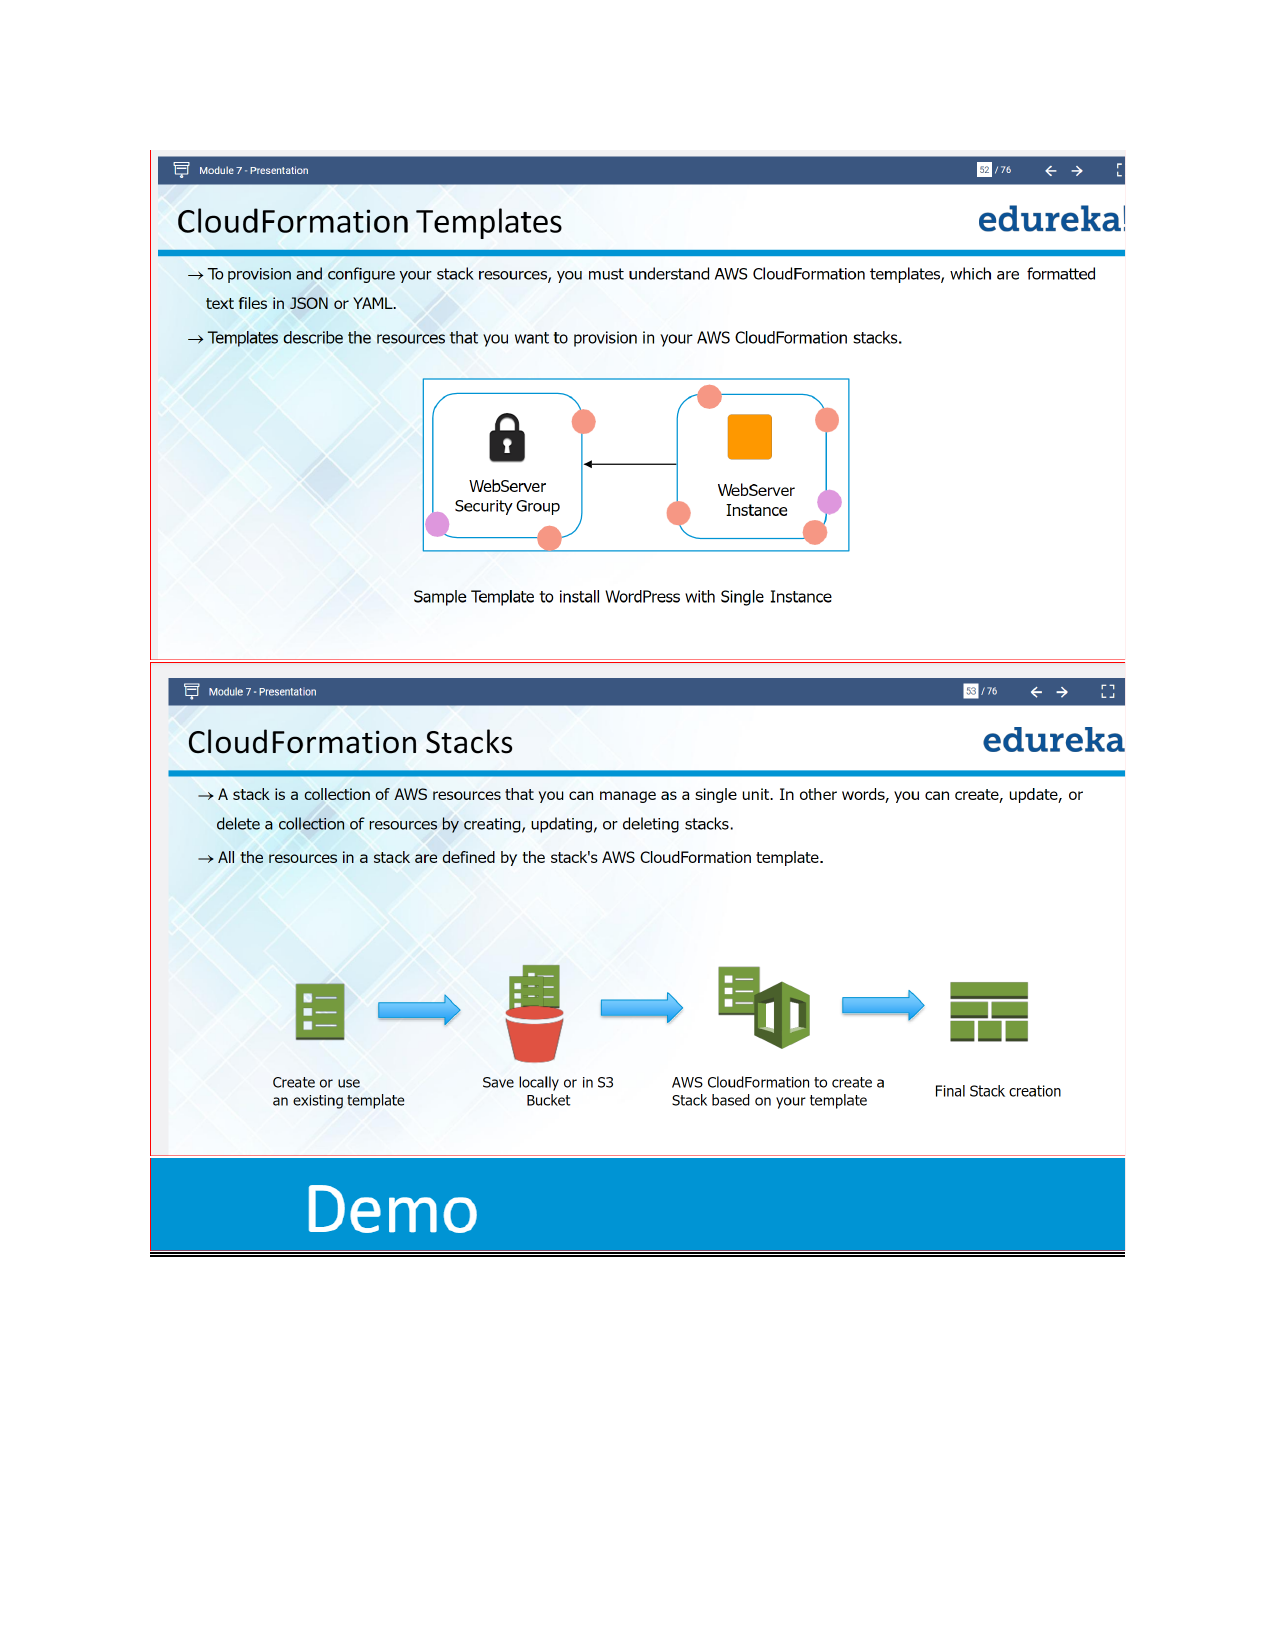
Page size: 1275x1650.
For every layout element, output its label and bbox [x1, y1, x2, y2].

picture [351, 1198, 380, 1232]
picture [150, 662, 1125, 1156]
picture [390, 1198, 436, 1232]
picture [150, 150, 1125, 660]
picture [309, 1186, 344, 1231]
picture [444, 1198, 476, 1232]
